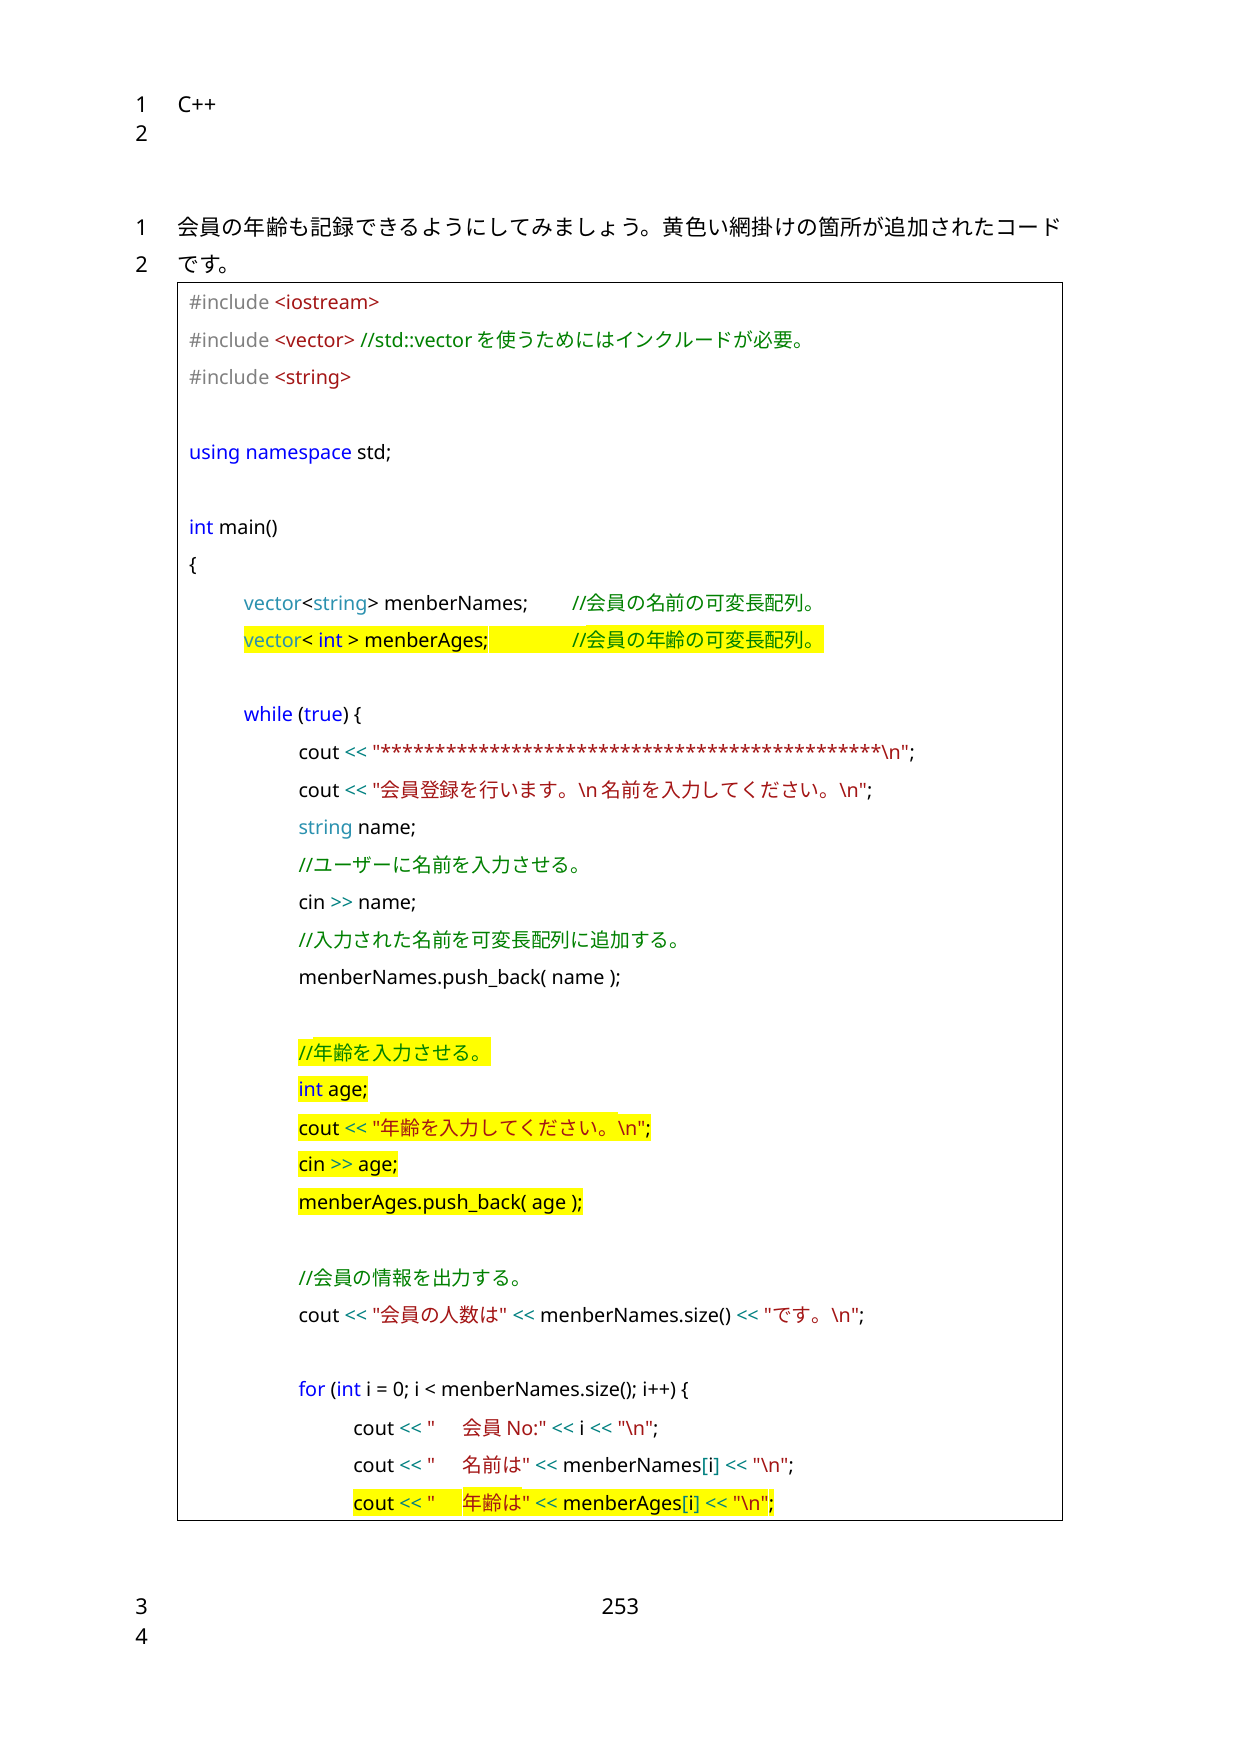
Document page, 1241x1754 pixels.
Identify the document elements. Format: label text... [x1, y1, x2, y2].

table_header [178, 283, 1062, 1520]
text 会員の年齢も記録できるようにしてみましょう。黄色い網掛けの箇所が追加されたコードです。 [177, 207, 1063, 282]
